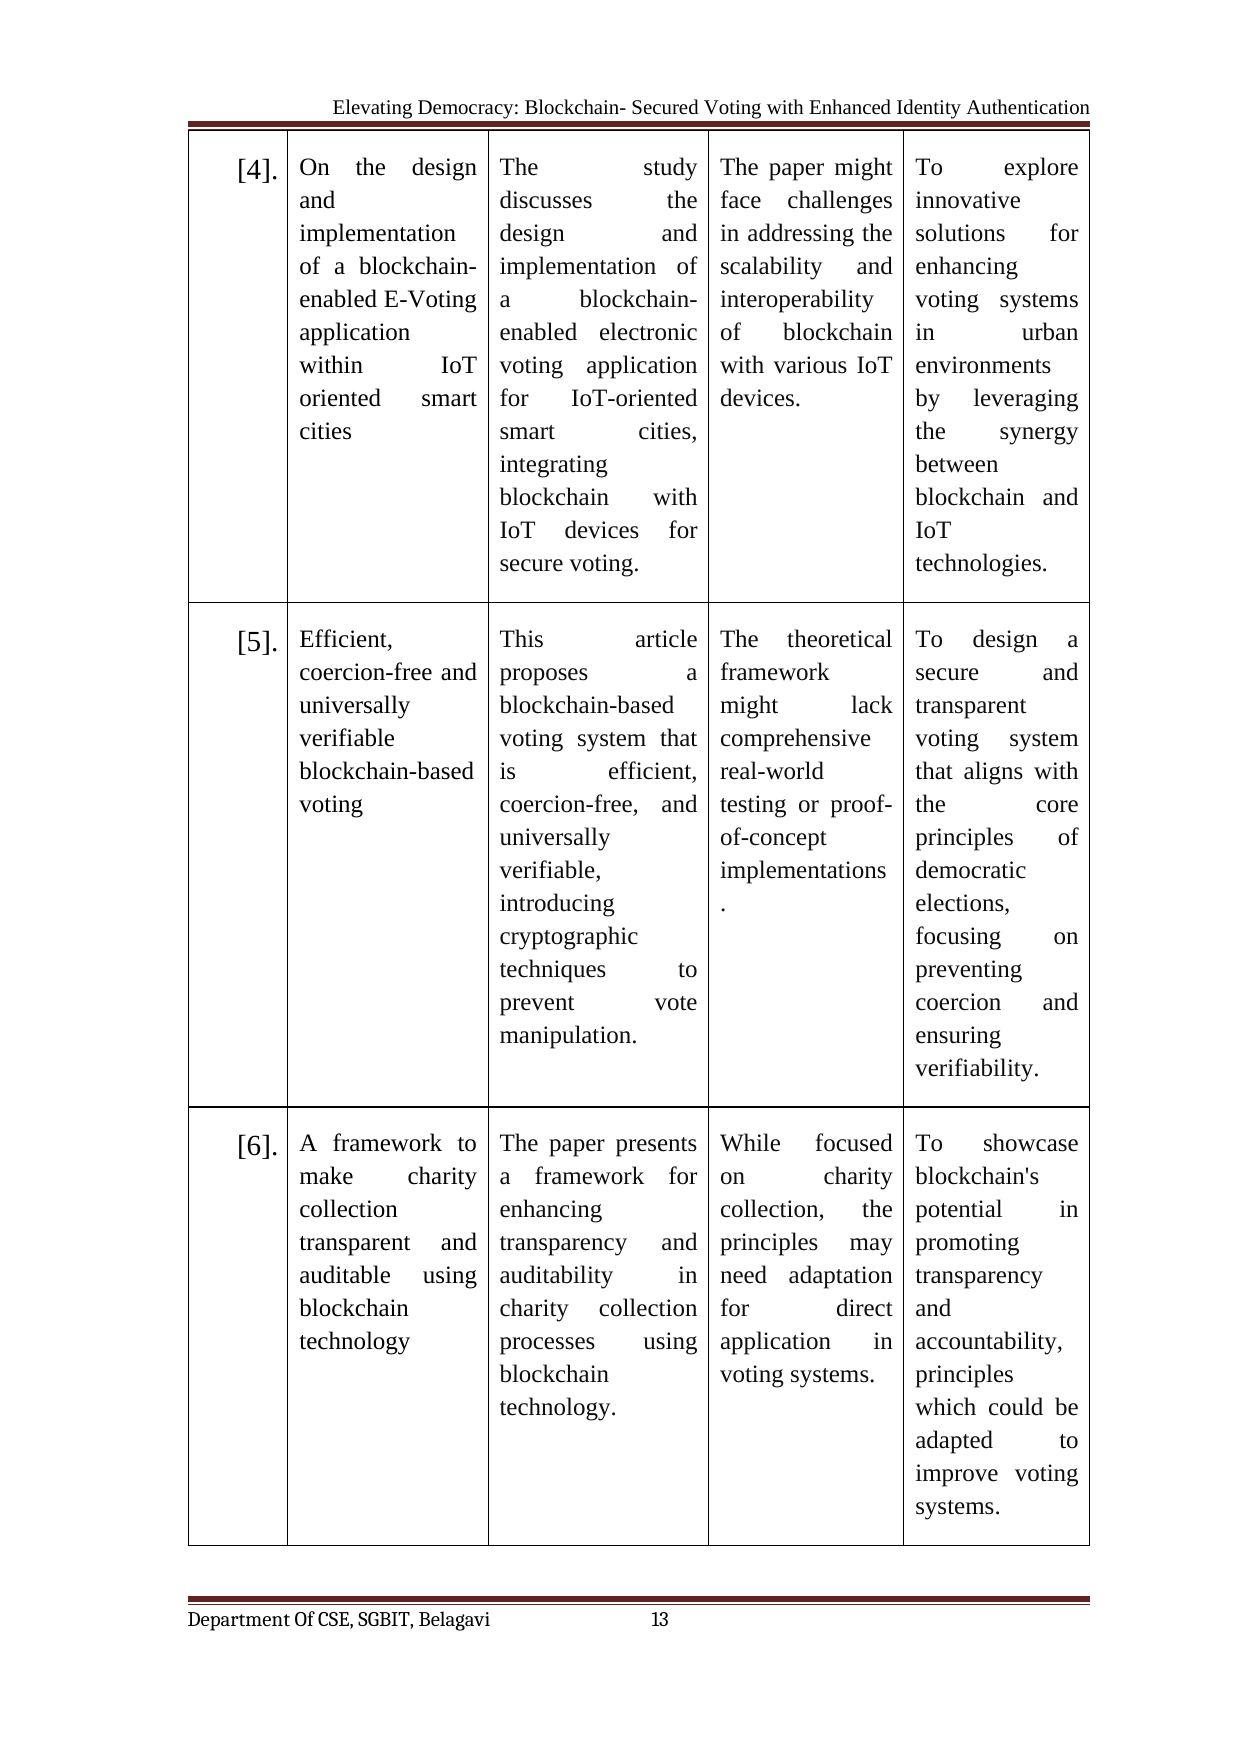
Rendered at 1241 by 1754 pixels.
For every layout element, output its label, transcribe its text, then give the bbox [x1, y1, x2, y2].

table_cell The paper might face challenges in addressing the scalability and interoperability of blockchain with various IoT devices. [709, 131, 903, 602]
table_cell While focused on charity collection, the principles may need adaptation for direct application in voting systems. [709, 1108, 903, 1545]
table_cell The study discusses the design and implementation of a blockchain-enabled electronic voting application for IoT-oriented smart cities, integrating blockchain with IoT devices for secure voting. [489, 131, 708, 602]
table_cell To showcase blockchain's potential in promoting transparency and accountability, principles which could be adapted to improve voting systems. [904, 1108, 1089, 1545]
table_cell The theoretical framework might lack comprehensive real-world testing or proof-of-concept implementations. [709, 603, 903, 1106]
table_cell [189, 1108, 287, 1545]
table_cell A framework to make charity collection transparent and auditable using blockchain technology [288, 1108, 488, 1545]
table_cell Efficient, coercion-free and universally verifiable blockchain-based voting [288, 603, 488, 1106]
table_cell The paper presents a framework for enhancing transparency and auditability in charity collection processes using blockchain technology. [489, 1108, 708, 1545]
table_cell To design a secure and transparent voting system that aligns with the core principles of democratic elections, focusing on preventing coercion and ensuring verifiability. [904, 603, 1089, 1106]
table_cell On the design and implementation of a blockchain-enabled E-Voting application within IoT oriented smart cities [288, 131, 488, 602]
table_cell [189, 131, 287, 602]
table_cell To explore innovative solutions for enhancing voting systems in urban environments by leveraging the synergy between blockchain and IoT technologies. [904, 131, 1089, 602]
table_cell This article proposes a blockchain-based voting system that is efficient, coercion-free, and universally verifiable, introducing cryptographic techniques to prevent vote manipulation. [489, 603, 708, 1106]
table_cell [189, 603, 287, 1106]
